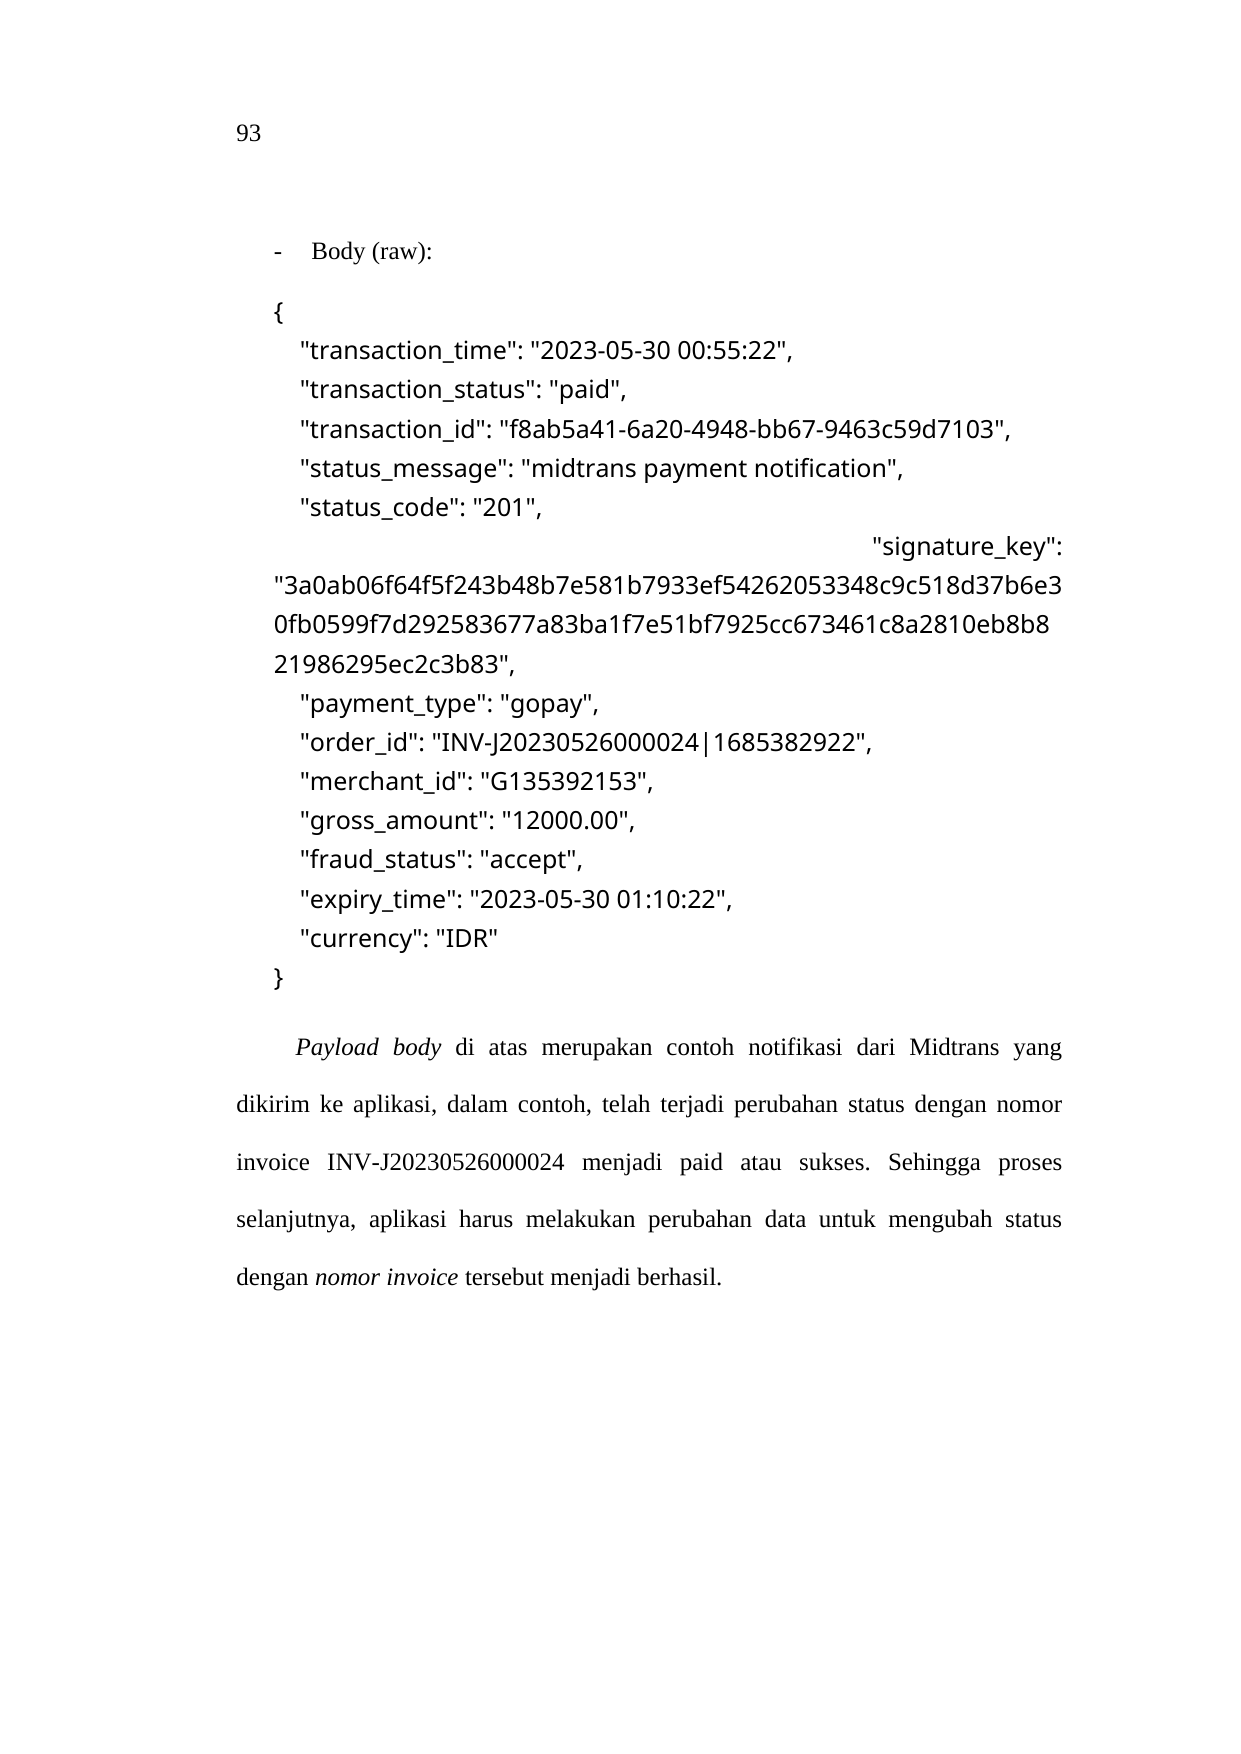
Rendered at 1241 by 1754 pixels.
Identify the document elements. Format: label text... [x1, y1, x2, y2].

list Body (raw): [274, 236, 1063, 265]
text "order_id": "INV-J20230526000024|1685382922", [274, 724, 1063, 759]
text "merchant_id": "G135392153", [274, 764, 1063, 798]
text "gross_amount": "12000.00", [274, 803, 1063, 837]
text "transaction_id": "f8ab5a41-6a20-4948-bb67-9463c59d7103", [274, 411, 1063, 445]
text "status_message": "midtrans payment notification", [274, 450, 1063, 484]
text "status_code": "201", [274, 489, 1063, 524]
text "payment_type": "gopay", [274, 685, 1063, 719]
text } [274, 959, 1063, 994]
text "signature_key": "3a0ab06f64f5f243b48b7e581b7933ef54262053348c9c518d37b6e30fb0599f7d292583677a83ba1f7e51bf7925cc673461c8a2810eb8b821986295ec2c3b83", [274, 529, 1063, 680]
text Payload body di atas merupakan contoh notifikasi dari Midtrans yang dikirim ke aplikasi, dalam contoh, telah terjadi perubahan status dengan nomor invoice INV-J20230526000024 menjadi paid atau sukses. Sehingga proses selanjutnya, aplikasi harus melakukan perubahan data untuk mengubah status dengan nomor invoice tersebut menjadi berhasil. [236, 1032, 1063, 1291]
text "transaction_time": "2023-05-30 00:55:22", [274, 333, 1063, 367]
text "transaction_status": "paid", [274, 372, 1063, 406]
text "fraud_status": "accept", [274, 842, 1063, 876]
text "currency": "IDR" [274, 920, 1063, 954]
text { [274, 294, 1063, 328]
text "expiry_time": "2023-05-30 01:10:22", [274, 881, 1063, 915]
